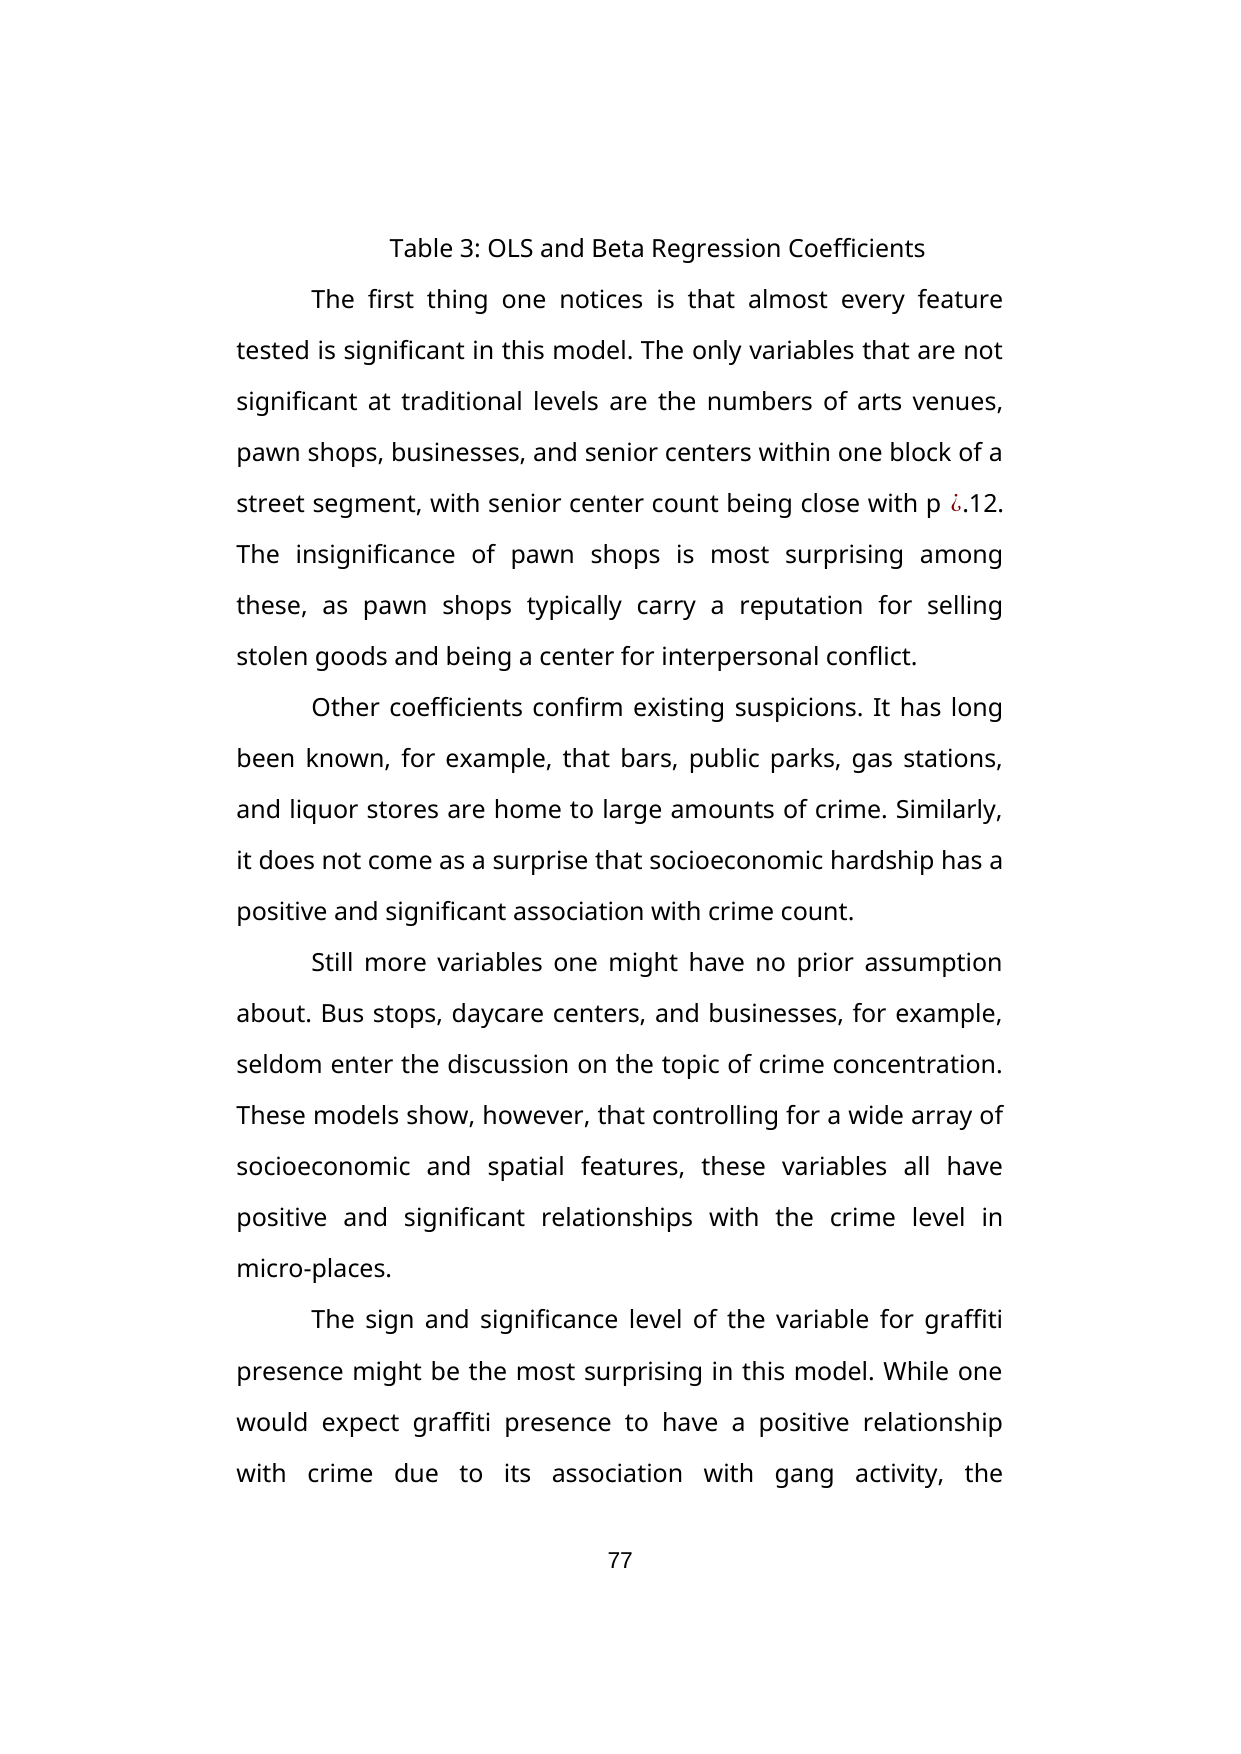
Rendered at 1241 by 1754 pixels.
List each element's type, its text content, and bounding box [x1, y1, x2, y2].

text Other coefficients confirm existing suspicions. It has long been known, for example, that bars, public parks, gas stations, and liquor stores are home to large amounts of crime. Similarly, it does not come as a surprise that socioeconomic hardship has a positive and significant association with crime count. [236, 690, 1004, 928]
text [236, 1302, 1004, 1489]
text Table 3: OLS and Beta Regression Coefficients [236, 230, 1004, 264]
text The first thing one notices is that almost every feature tested is significant in this model. The only variables that are not significant at traditional levels are the numbers of arts venues, pawn shops, businesses, and senior centers within one block of a street segment, with senior center count being close with p .12. The insignificance of pawn shops is most surprising among these, as pawn shops typically carry a reputation for selling stolen goods and being a center for interpersonal conflict. [236, 281, 1004, 673]
text Still more variables one might have no prior assumption about. Bus stops, daycare centers, and businesses, for example, seldom enter the discussion on the topic of crime concentration. These models show, however, that controlling for a wide array of socioeconomic and spatial features, these variables all have positive and significant relationships with the crime level in micro-places. [236, 945, 1004, 1285]
